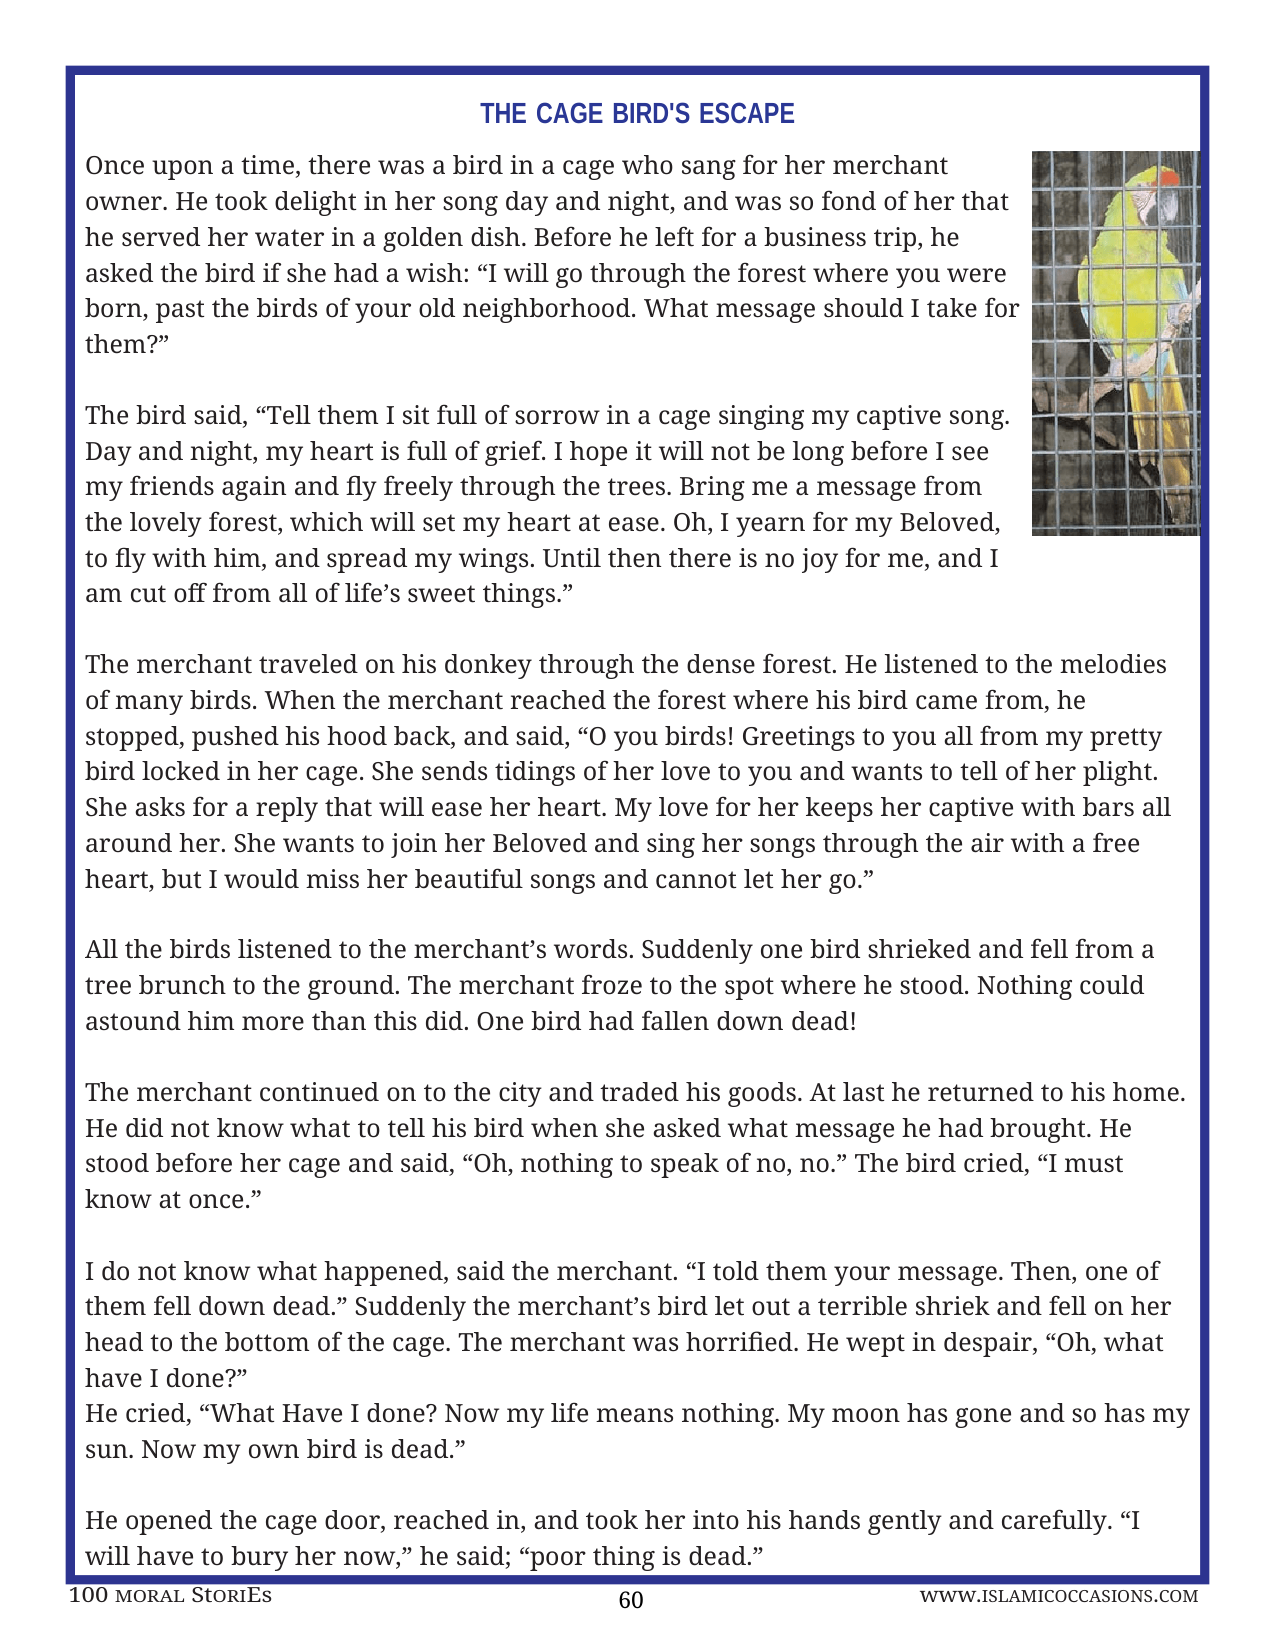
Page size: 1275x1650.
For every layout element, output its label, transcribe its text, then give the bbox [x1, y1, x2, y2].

text He cried, “What Have I done? Now my life means nothing. My moon has gone and so has my sun. Now my own bird is dead.” [85, 1396, 1210, 1466]
text All the birds listened to the merchant’s words. Suddenly one bird shrieked and fell from a tree brunch to the ground. The merchant froze to the spot where he stood. Nothing could astound him more than this did. One bird had fallen down dead! [85, 932, 1172, 1037]
text I do not know what happened, said the merchant. “I told them your message. Then, one of them fell down dead.” Suddenly the merchant’s bird let out a terrible shriek and fell on her head to the bottom of the cage. The merchant was horrified. He wept in despair, “Oh, what have I done?” [85, 1253, 1172, 1394]
text The bird said, “Tell them I sit full of sorrow in a cage singing my captive song. Day and night, my heart is full of grief. I hope it will not be long before I see my friends again and fly freely through the trees. Bring me a message from the lovely forest, which will set my heart at ease. Oh, I yearn for my Beloved, to fly with him, and spread my wings. Until then there is no joy for me, and I am cut off from all of life’s sweet things.” [85, 397, 1022, 610]
text He did not know what to tell his bird when she asked what message he had brought. He stood before her cage and said, “Oh, nothing to speak of no, no.” The bird cried, “I must know at once.” [85, 1110, 1172, 1216]
text He opened the cage door, reached in, and took her into his hands gently and carefully. “I will have to bury her now,” he said; “poor thing is dead.” [85, 1503, 1172, 1572]
subtitle THE CAGE BIRD'S ESCAPE [86, 96, 1189, 129]
text The merchant traveled on his donkey through the dense forest. He listened to the melodies of many birds. When the merchant reached the forest where his bird came from, he stopped, pushed his hood back, and said, “O you birds! Greetings to you all from my pretty bird locked in her cage. She sends tidings of her love to you and wants to tell of her plight. She asks for a reply that will ease her heart. My love for her keeps her captive with bars all around her. She wants to join her Beloved and sing her songs through the air with a free heart, but I would miss her beautiful songs and cannot let her go.” [85, 647, 1172, 895]
text The merchant continued on to the city and traded his goods. At last he returned to his home. [85, 1075, 1210, 1109]
picture [1032, 151, 1201, 536]
text Once upon a time, there was a bird in a cage who sang for her merchant owner. He took delight in her song day and night, and was so fond of her that he served her water in a golden dish. Before he left for a business trip, he asked the bird if she had a wish: “I will go through the forest where you were born, past the birds of your old neighborhood. What message should I take for them?” [85, 148, 1022, 361]
